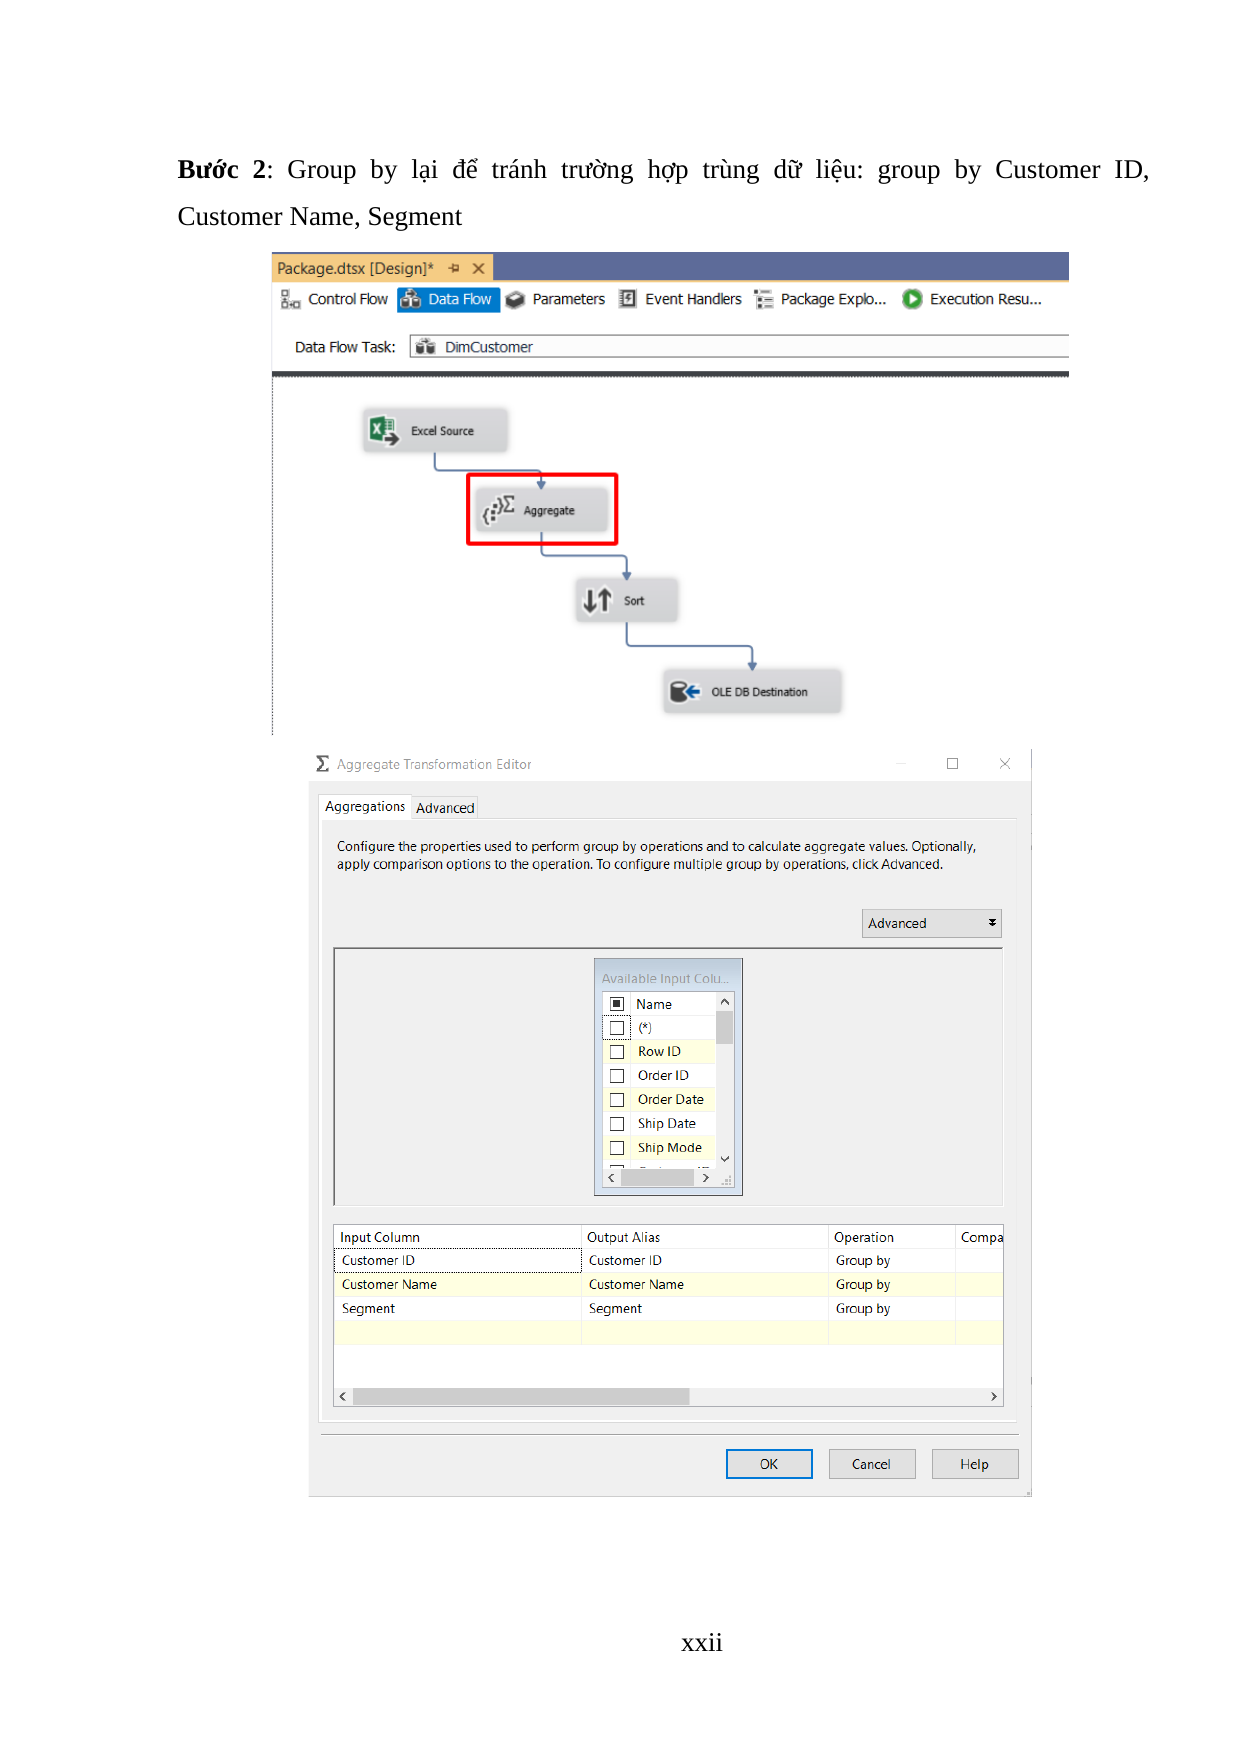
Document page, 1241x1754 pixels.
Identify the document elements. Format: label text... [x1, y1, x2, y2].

picture [271, 252, 1069, 736]
picture [308, 749, 1032, 1497]
text Bước 2: Group by lại để tránh trường hợp trùng dữ liệu: group by Customer ID, Customer Name, Segment [177, 153, 1152, 231]
